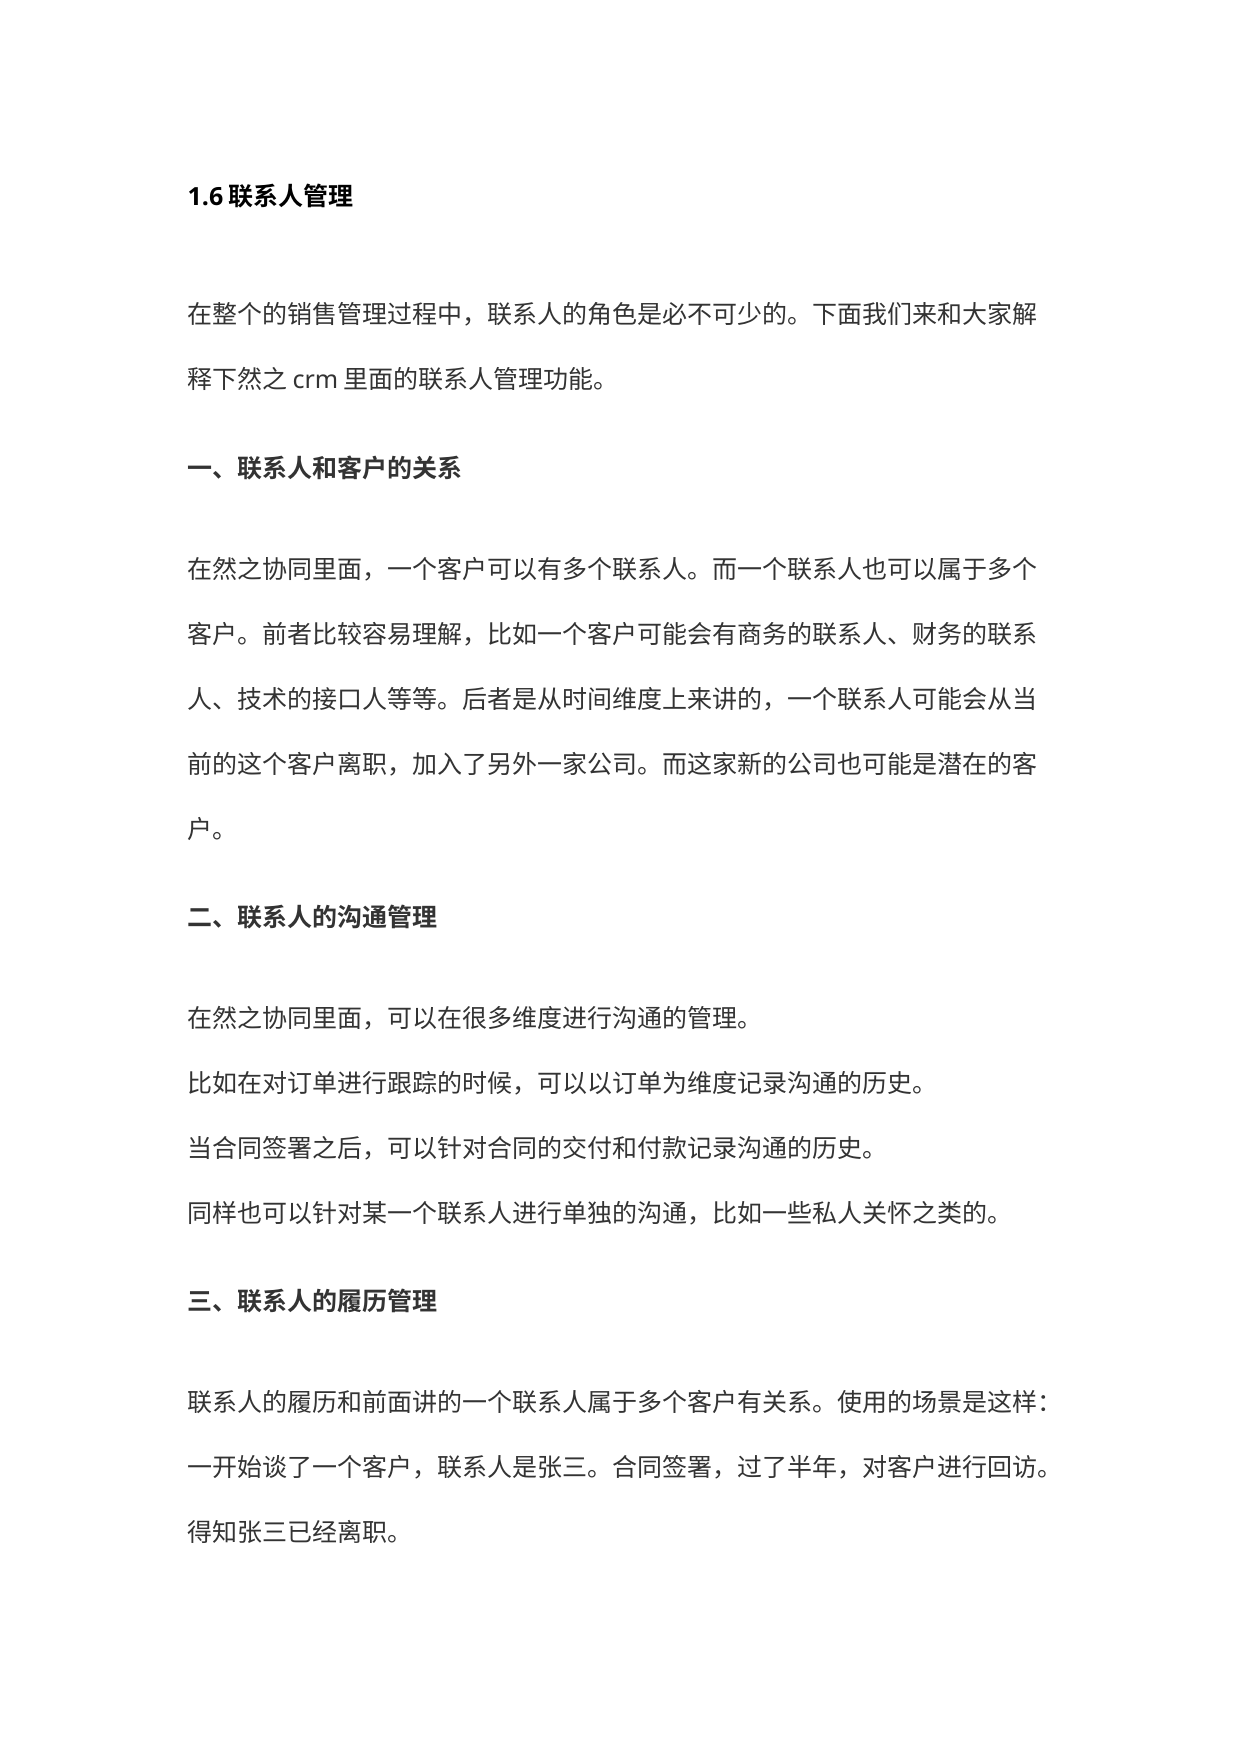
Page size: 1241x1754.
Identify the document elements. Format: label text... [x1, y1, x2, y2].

text 一开始谈了一个客户，联系人是张三。合同签署，过了半年，对客户进行回访。得知张三已经离职。 [187, 1433, 1053, 1563]
subtitle 二、联系人的沟通管理 [187, 883, 1053, 948]
text 联系人的履历和前面讲的一个联系人属于多个客户有关系。使用的场景是这样： [187, 1368, 1053, 1433]
text 比如在对订单进行跟踪的时候，可以以订单为维度记录沟通的历史。 [187, 1049, 1053, 1114]
subtitle 一、联系人和客户的关系 [187, 434, 1053, 499]
text 在然之协同里面，一个客户可以有多个联系人。而一个联系人也可以属于多个客户。前者比较容易理解，比如一个客户可能会有商务的联系人、财务的联系人、技术的接口人等等。后者是从时间维度上来讲的，一个联系人可能会从当前的这个客户离职，加入了另外一家公司。而这家新的公司也可能是潜在的客户。 [187, 535, 1053, 860]
subtitle 1.6联系人管理 [187, 162, 1053, 227]
subtitle 三、联系人的履历管理 [187, 1267, 1053, 1332]
text 在整个的销售管理过程中，联系人的角色是必不可少的。下面我们来和大家解释下然之crm里面的联系人管理功能。 [187, 281, 1053, 411]
text 在然之协同里面，可以在很多维度进行沟通的管理。 [187, 984, 1053, 1049]
text 当合同签署之后，可以针对合同的交付和付款记录沟通的历史。 [187, 1114, 1053, 1179]
text 同样也可以针对某一个联系人进行单独的沟通，比如一些私人关怀之类的。 [187, 1179, 1053, 1244]
